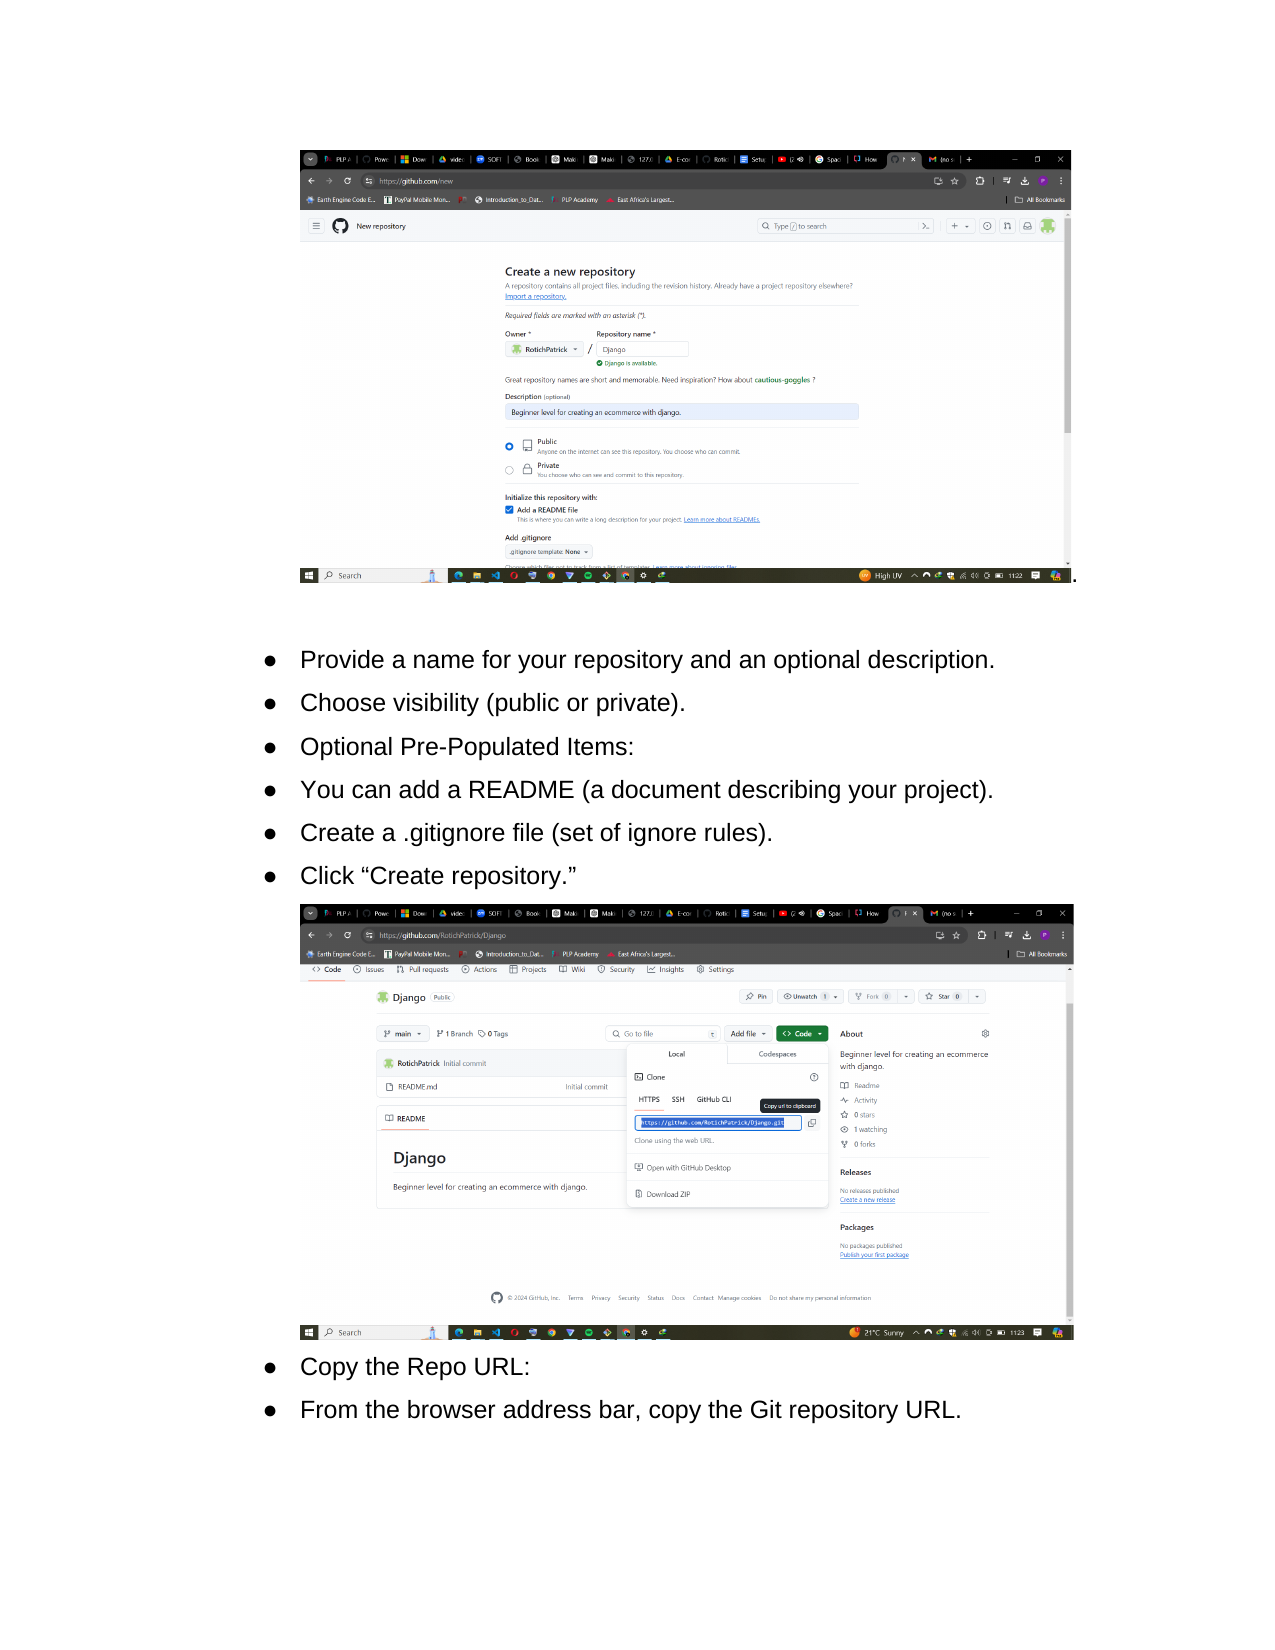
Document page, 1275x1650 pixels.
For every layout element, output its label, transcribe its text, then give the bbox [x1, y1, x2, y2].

list You can add a README (a document describing your project). [262, 775, 1125, 803]
list Optional Pre-Populated Items: [262, 732, 1125, 760]
list Choose visibility (public or private). [262, 688, 1125, 717]
list Create a .gitignore file (set of ignore rules). [262, 818, 1125, 847]
picture [300, 904, 1074, 1340]
list Copy the Repo URL: [262, 1352, 1125, 1381]
list From the browser address bar, copy the Git repository URL. [262, 1396, 1125, 1424]
list Click “Create repository.” [262, 861, 1125, 890]
picture [300, 150, 1072, 583]
list Provide a name for your repository and an optional description. [262, 645, 1125, 674]
